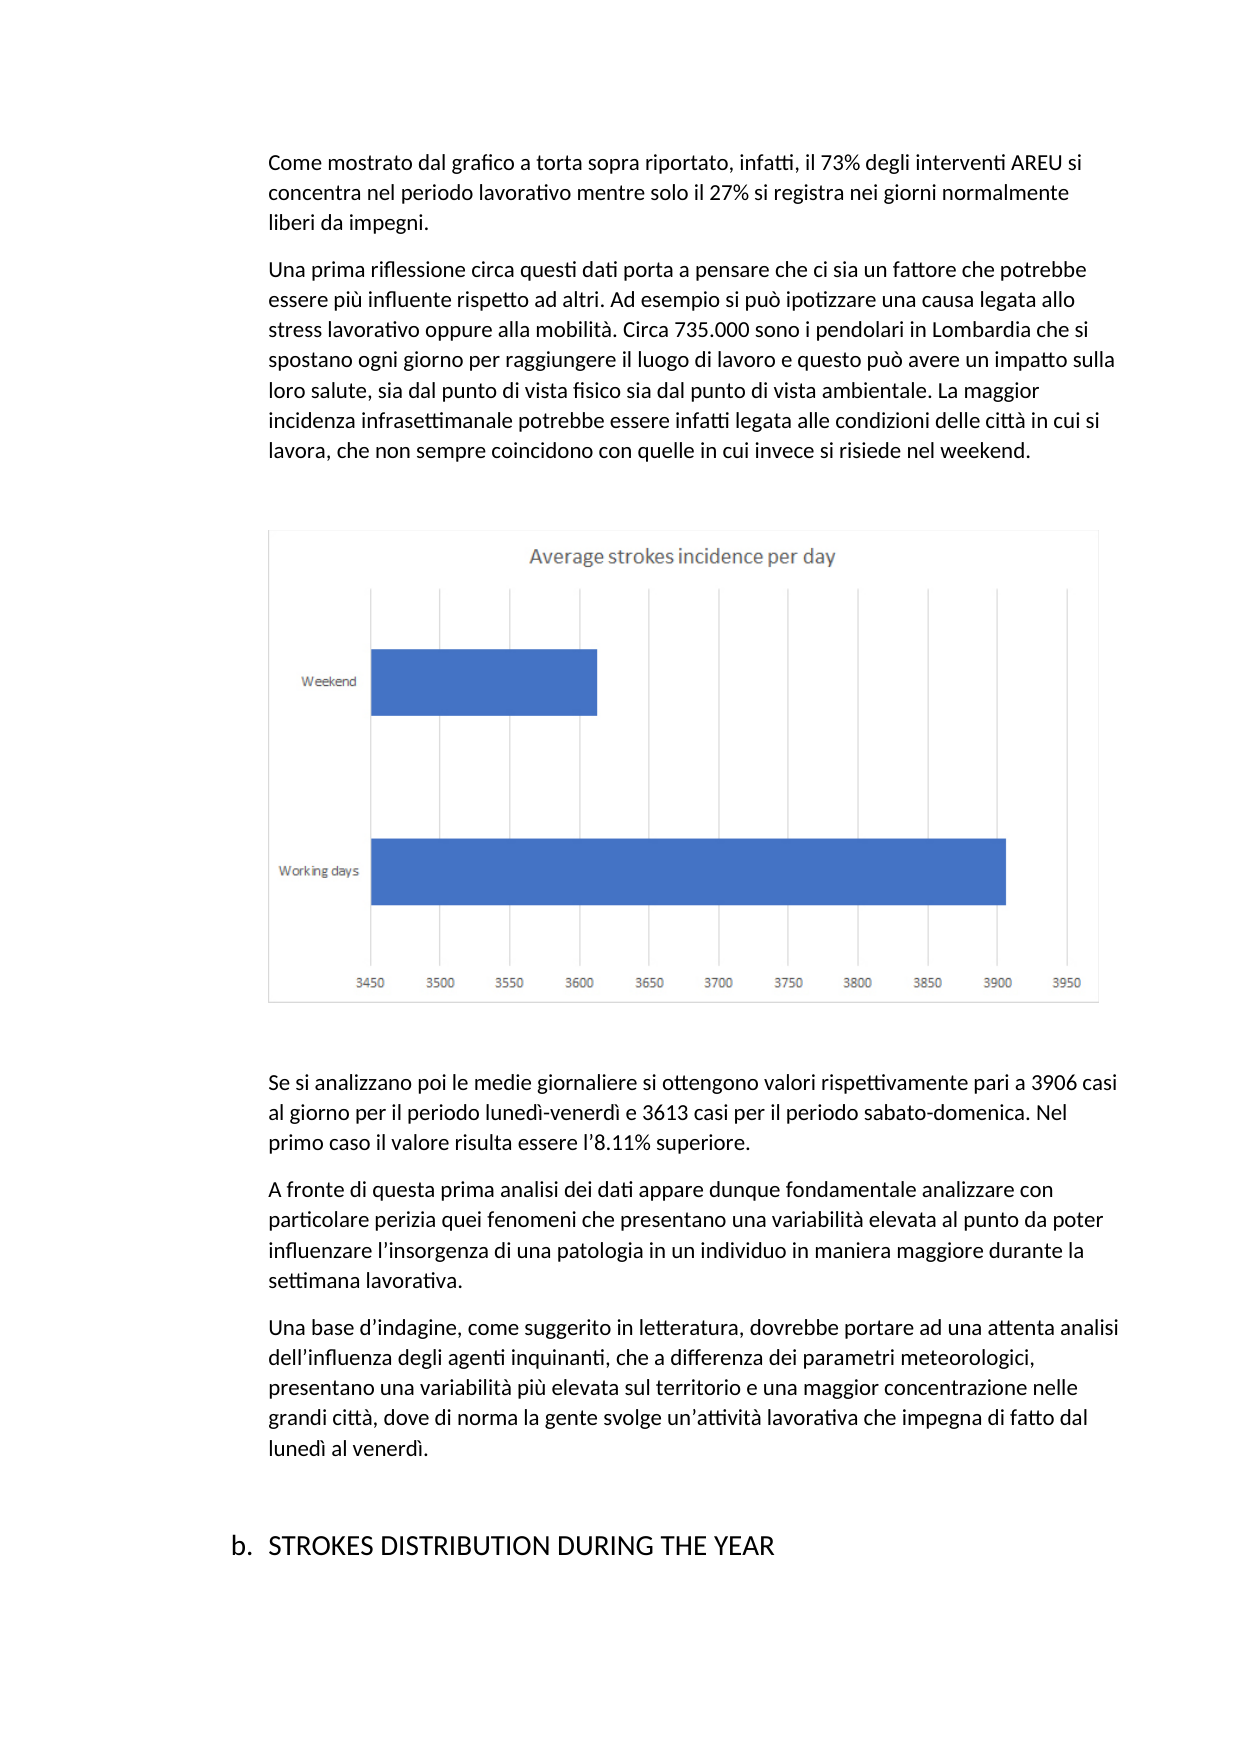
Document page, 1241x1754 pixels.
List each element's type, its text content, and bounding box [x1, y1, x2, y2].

text Una base d’indagine, come suggerito in letteratura, dovrebbe portare ad una attenta analisi dell’influenza degli agenti inquinanti, che a differenza dei parametri meteorologici, presentano una variabilità più elevata sul territorio e una maggior concentrazione nelle grandi città, dove di norma la gente svolge un’attività lavorativa che impegna di fatto dal lunedì al venerdì. [268, 1313, 1122, 1462]
text A fronte di questa prima analisi dei dati appare dunque fondamentale analizzare con particolare perizia quei fenomeni che presentano una variabilità elevata al punto da poter influenzare l’insorgenza di una patologia in un individuo in maniera maggiore durante la settimana lavorativa. [268, 1175, 1122, 1294]
text Come mostrato dal grafico a torta sopra riportato, infatti, il 73% degli interventi AREU si concentra nel periodo lavorativo mentre solo il 27% si registra nei giorni normalmente liberi da impegni. [268, 148, 1122, 236]
picture [268, 530, 1099, 1003]
text Se si analizzano poi le medie giornaliere si ottengono valori rispettivamente pari a 3906 casi al giorno per il periodo lunedì-venerdì e 3613 casi per il periodo sabato-domenica. Nel primo caso il valore risulta essere l’8.11% superiore. [268, 1068, 1122, 1156]
list STROKES DISTRIBUTION DURING THE YEAR [231, 1527, 1122, 1563]
text Una prima riflessione circa questi dati porta a pensare che ci sia un fattore che potrebbe essere più influente rispetto ad altri. Ad esempio si può ipotizzare una causa legata allo stress lavorativo oppure alla mobilità. Circa 735.000 sono i pendolari in Lombardia che si spostano ogni giorno per raggiungere il luogo di lavoro e questo può avere un impatto sulla loro salute, sia dal punto di vista fisico sia dal punto di vista ambientale. La maggior incidenza infrasettimanale potrebbe essere infatti legata alle condizioni delle città in cui si lavora, che non sempre coincidono con quelle in cui invece si risiede nel weekend. [268, 255, 1122, 464]
